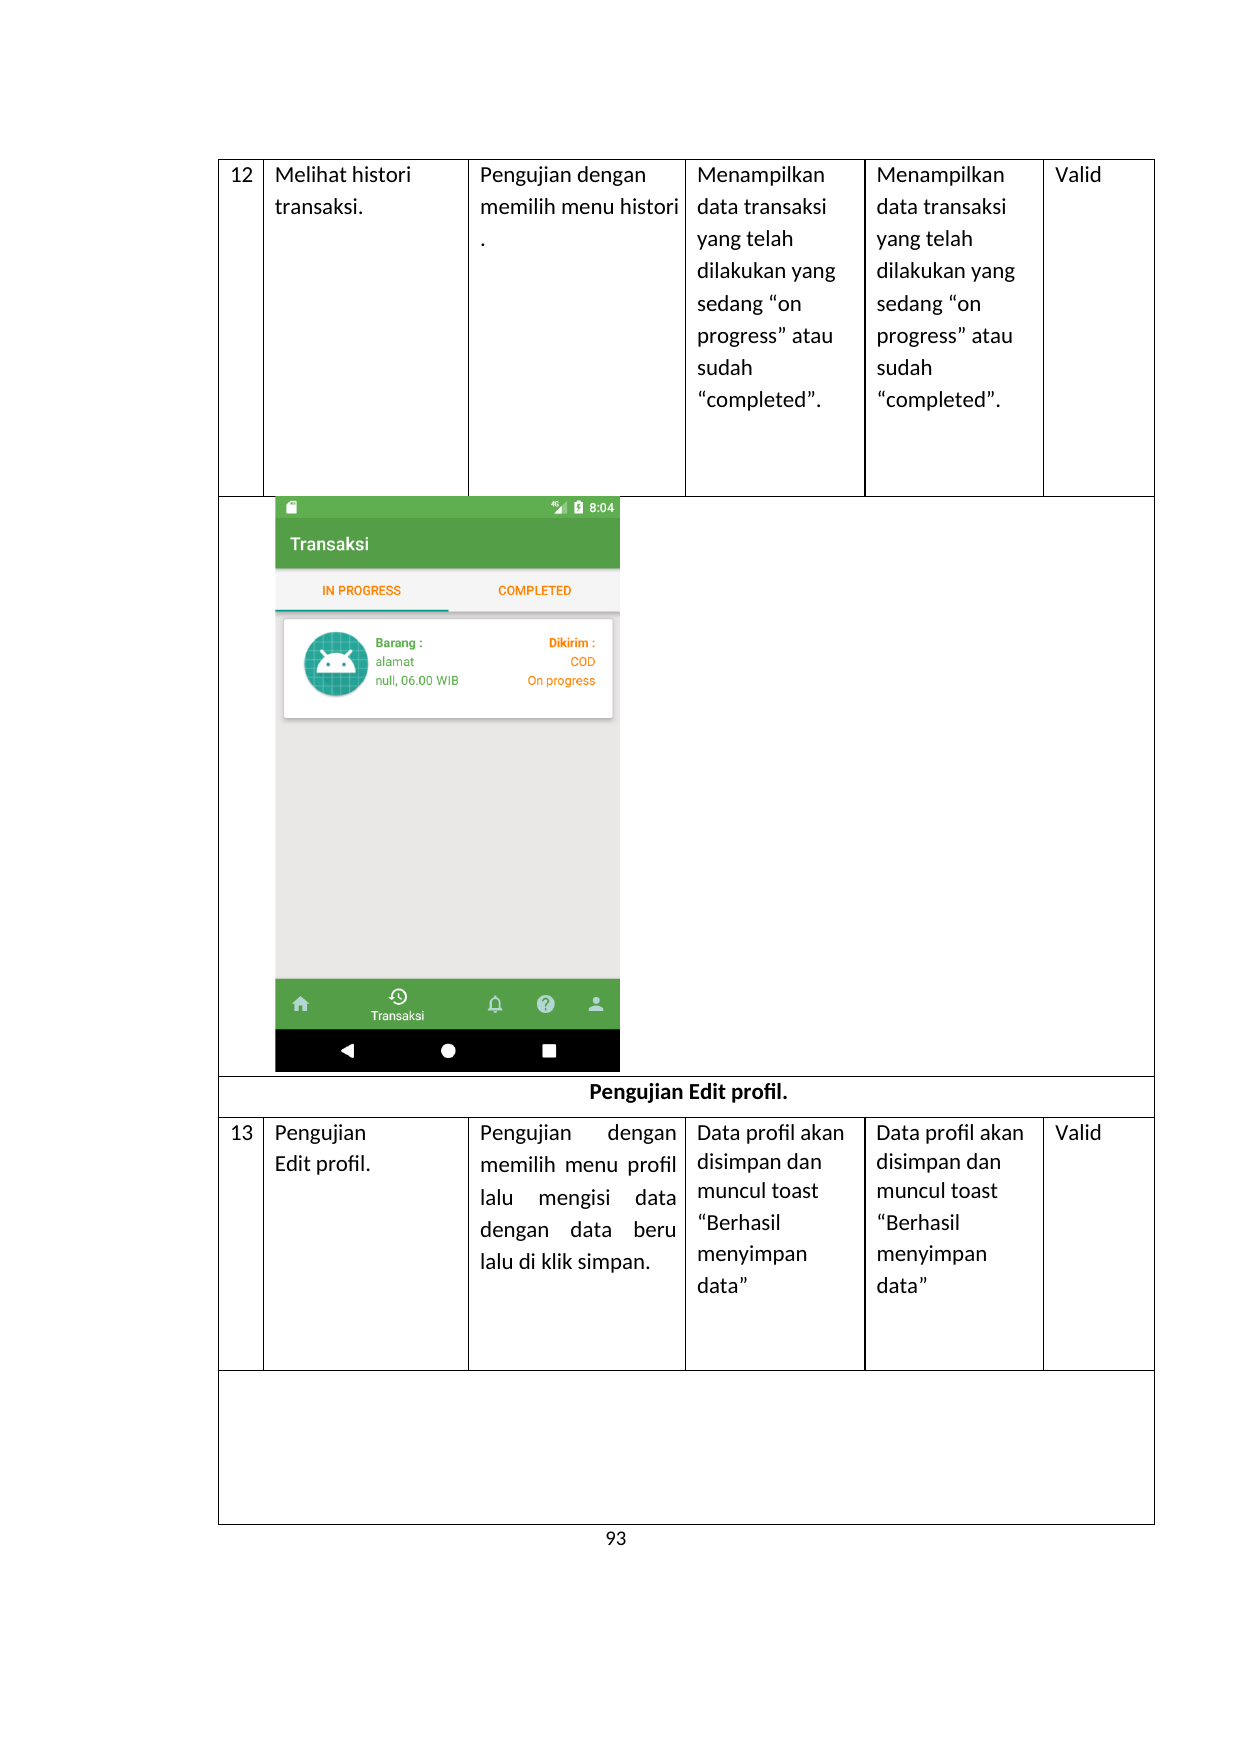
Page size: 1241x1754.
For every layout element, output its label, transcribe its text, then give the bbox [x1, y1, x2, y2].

table_cell Valid [1044, 160, 1154, 496]
table_cell Menampilkan data transaksi yang telah dilakukan yang sedang “on progress” atau sudah “completed”. [866, 160, 1043, 496]
picture [275, 496, 620, 1072]
table_cell [219, 1371, 1154, 1524]
table_cell Valid [1044, 1118, 1154, 1370]
table_cell Pengujian Edit profil. [264, 1118, 468, 1370]
table_cell Pengujian Edit profil. [219, 1077, 1154, 1117]
table_cell [219, 497, 263, 1076]
table_cell Pengujian dengan memilih menu histori . [469, 160, 685, 496]
table_cell Data profil akan disimpan dan muncul toast “Berhasil menyimpan data” [686, 1118, 864, 1370]
table_cell 12 [219, 160, 263, 496]
table_cell Pengujian dengan memilih menu profil lalu mengisi data dengan data beru lalu di klik simpan. [469, 1118, 685, 1370]
table_cell 13 [219, 1118, 263, 1370]
table_cell Data profil akan disimpan dan muncul toast “Berhasil menyimpan data” [866, 1118, 1043, 1370]
table_cell Melihat histori transaksi. [264, 160, 468, 496]
table_cell [263, 497, 1154, 1076]
table_cell Menampilkan data transaksi yang telah dilakukan yang sedang “on progress” atau sudah “completed”. [686, 160, 864, 496]
